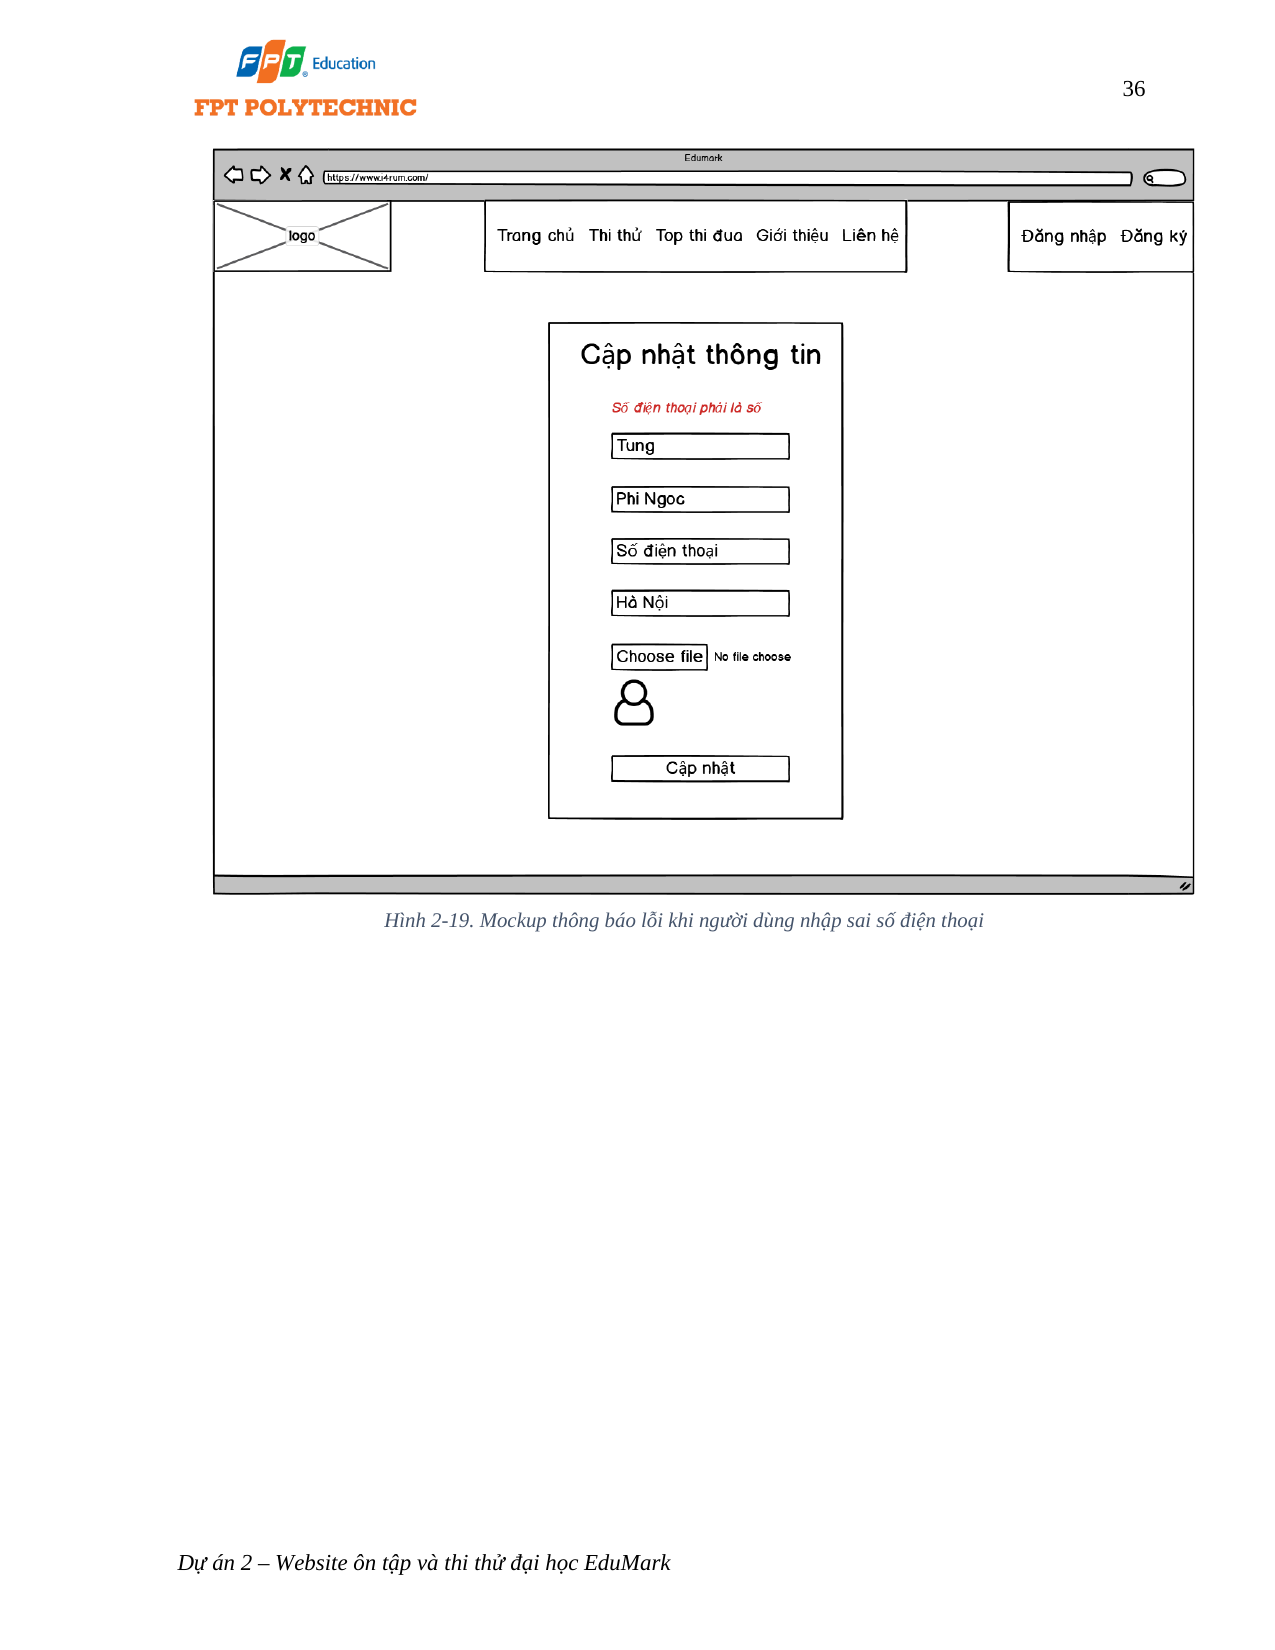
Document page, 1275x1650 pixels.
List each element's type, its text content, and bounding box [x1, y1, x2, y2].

text Hình 2-19. Mockup thông báo lỗi khi người dùng nhập sai số điện thoại [201, 908, 1169, 932]
picture [194, 39, 417, 116]
picture [212, 148, 1195, 895]
